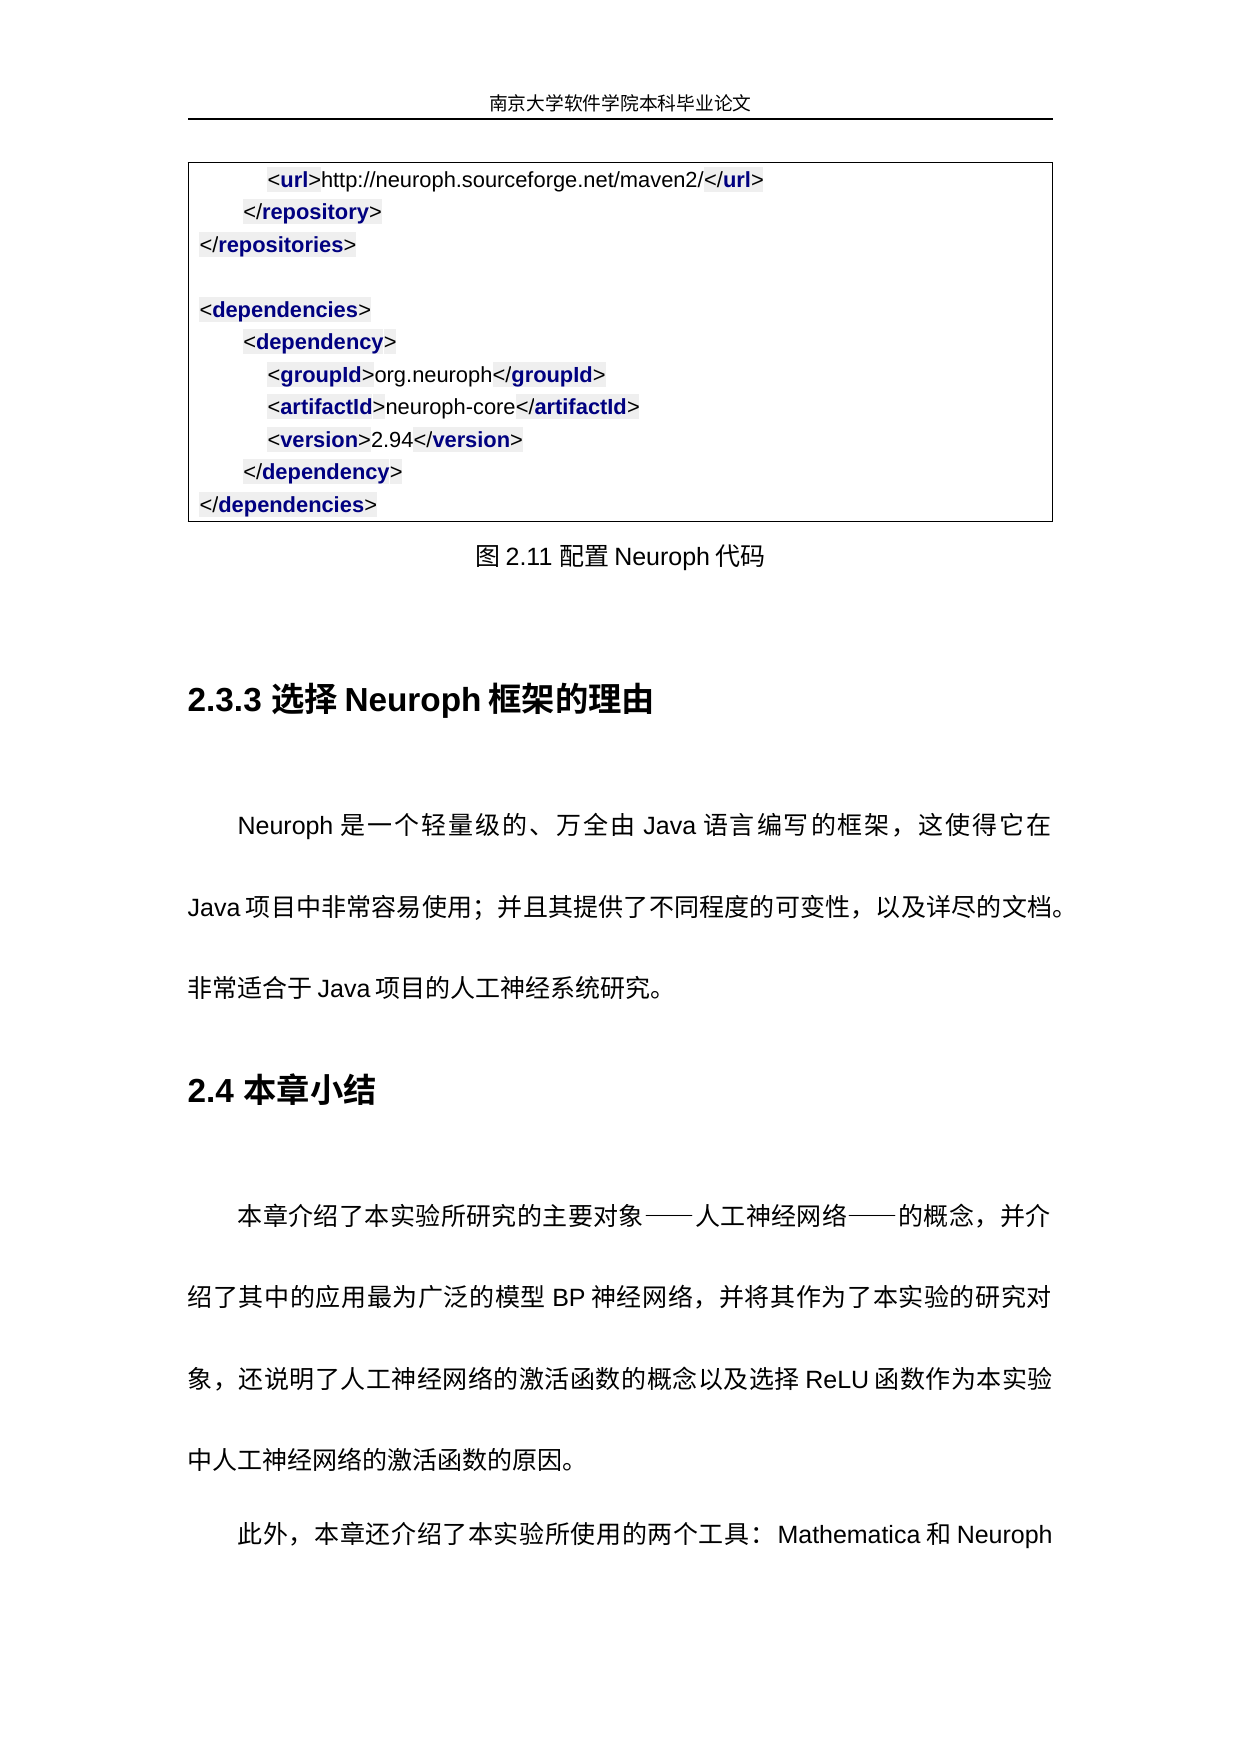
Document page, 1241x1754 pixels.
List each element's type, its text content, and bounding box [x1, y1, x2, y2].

text 图2.11 配置Neuroph代码 [187, 522, 1053, 587]
subtitle 2.4 本章小结 [187, 1055, 1053, 1120]
text Neuroph是一个轻量级的、万全由Java语言编写的框架，这使得它在Java项目中非常容易使用；并且其提供了不同程度的可变性，以及详尽的文档。非常适合于Java项目的人工神经系统研究。 [187, 791, 1053, 1019]
text 本章介绍了本实验所研究的主要对象——人工神经网络——的概念，并介绍了其中的应用最为广泛的模型BP神经网络，并将其作为了本实验的研究对象，还说明了人工神经网络的激活函数的概念以及选择ReLU函数作为本实验中人工神经网络的激活函数的原因。 [187, 1182, 1053, 1491]
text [187, 1500, 1053, 1565]
subtitle 2.3.3 选择Neuroph框架的理由 [187, 664, 1053, 729]
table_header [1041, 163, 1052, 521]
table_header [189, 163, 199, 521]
